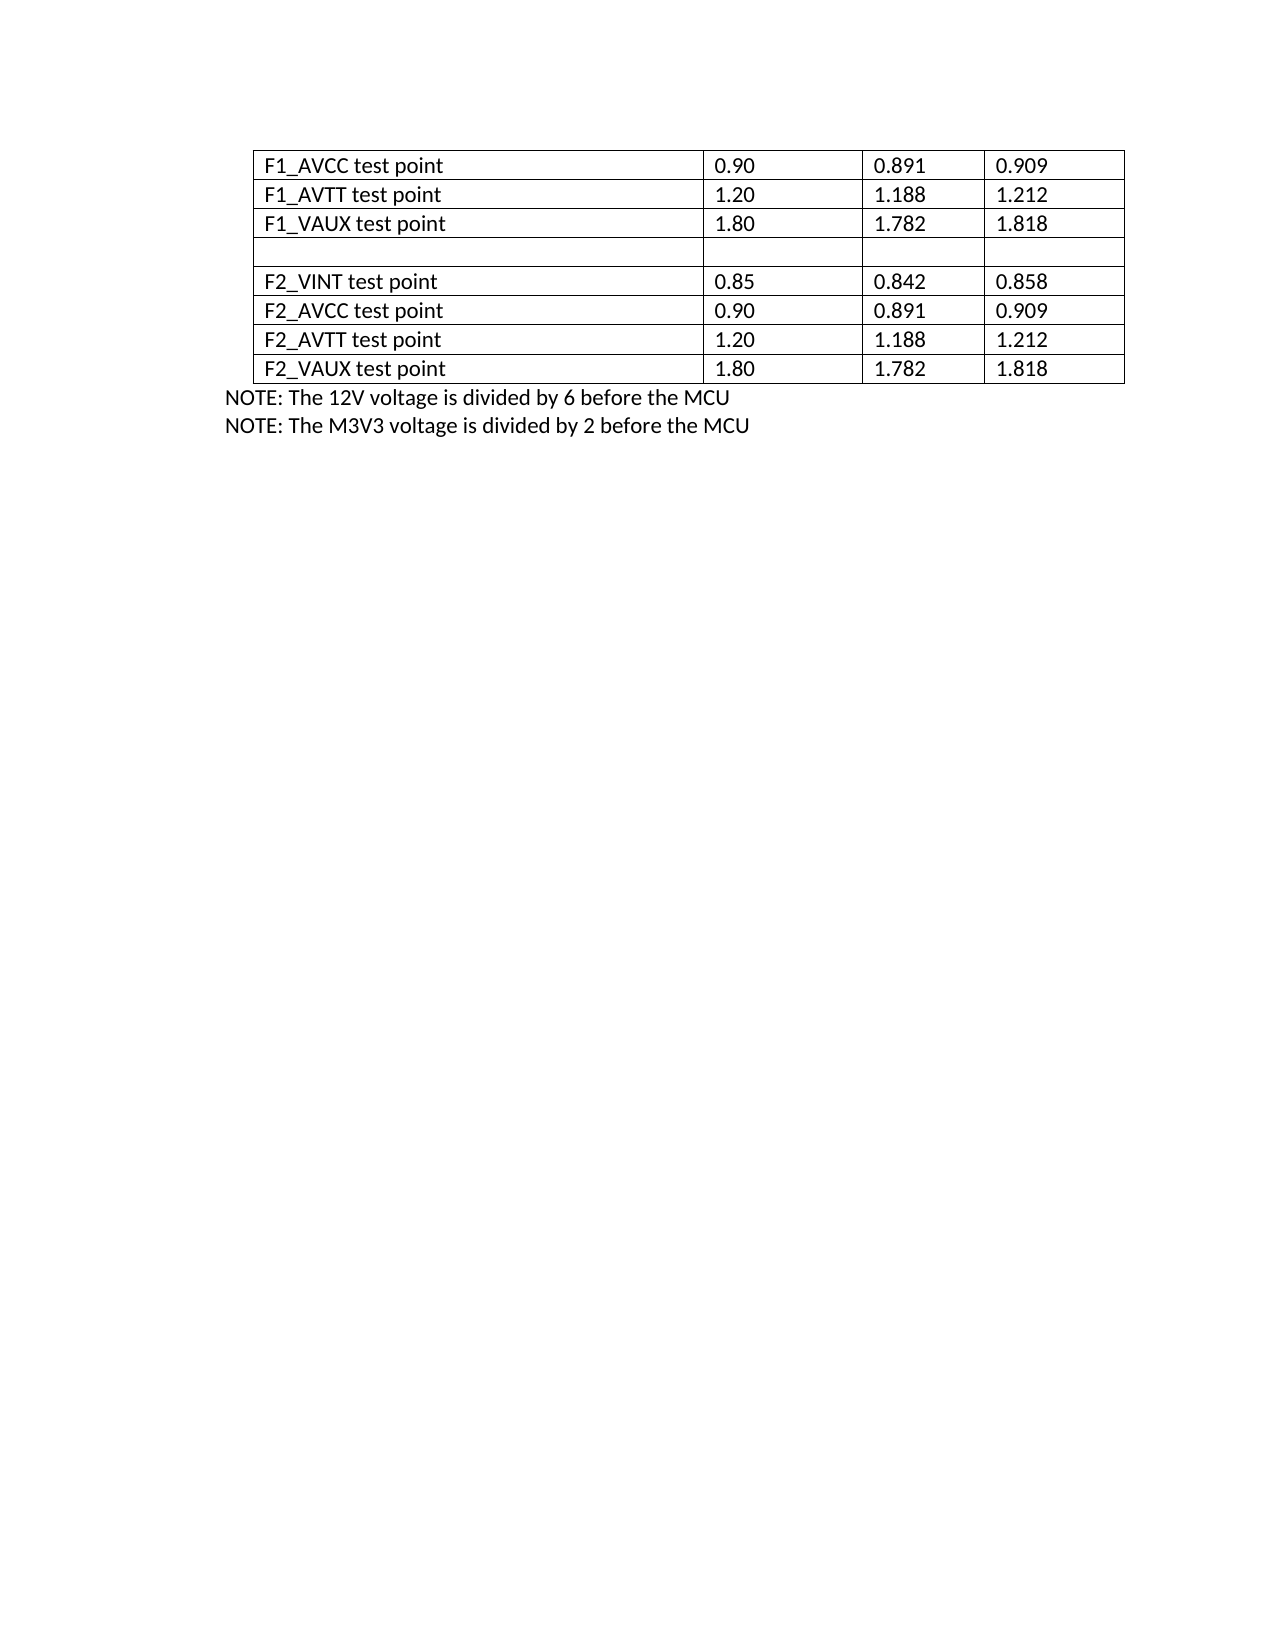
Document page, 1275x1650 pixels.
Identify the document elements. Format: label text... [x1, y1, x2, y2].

table_cell 1.80 [704, 355, 862, 382]
table_cell [863, 238, 984, 266]
table_cell [254, 238, 703, 266]
table_cell 1.818 [985, 355, 1124, 382]
table_cell 0.909 [985, 296, 1124, 324]
table_cell 0.891 [863, 151, 984, 179]
table_cell 0.842 [863, 267, 984, 295]
table_cell 1.818 [985, 209, 1124, 237]
table_cell 0.90 [704, 296, 862, 324]
table_cell F2_AVCC test point [254, 296, 703, 324]
text NOTE: The 12V voltage is divided by 6 before the MCU [225, 383, 1125, 412]
table_cell 1.782 [863, 209, 984, 237]
table_cell 1.782 [863, 355, 984, 382]
table_cell 1.212 [985, 325, 1124, 353]
table_cell 1.80 [704, 209, 862, 237]
table_cell F2_VINT test point [254, 267, 703, 295]
table_cell F2_VAUX test point [254, 355, 703, 382]
table_cell 0.891 [863, 296, 984, 324]
table_cell 1.212 [985, 180, 1124, 208]
table_cell [704, 238, 862, 266]
table_cell 0.909 [985, 151, 1124, 179]
text NOTE: The M3V3 voltage is divided by 2 before the MCU [225, 412, 1125, 439]
table_cell 1.188 [863, 325, 984, 353]
table_cell 1.20 [704, 325, 862, 353]
table_cell F1_AVCC test point [254, 151, 703, 179]
table_cell 0.90 [704, 151, 862, 179]
table_cell F2_AVTT test point [254, 325, 703, 353]
table_cell 0.85 [704, 267, 862, 295]
table_cell [985, 238, 1124, 266]
table_cell F1_AVTT test point [254, 180, 703, 208]
table_cell 1.20 [704, 180, 862, 208]
table_cell 0.858 [985, 267, 1124, 295]
table_cell 1.188 [863, 180, 984, 208]
table_cell F1_VAUX test point [254, 209, 703, 237]
